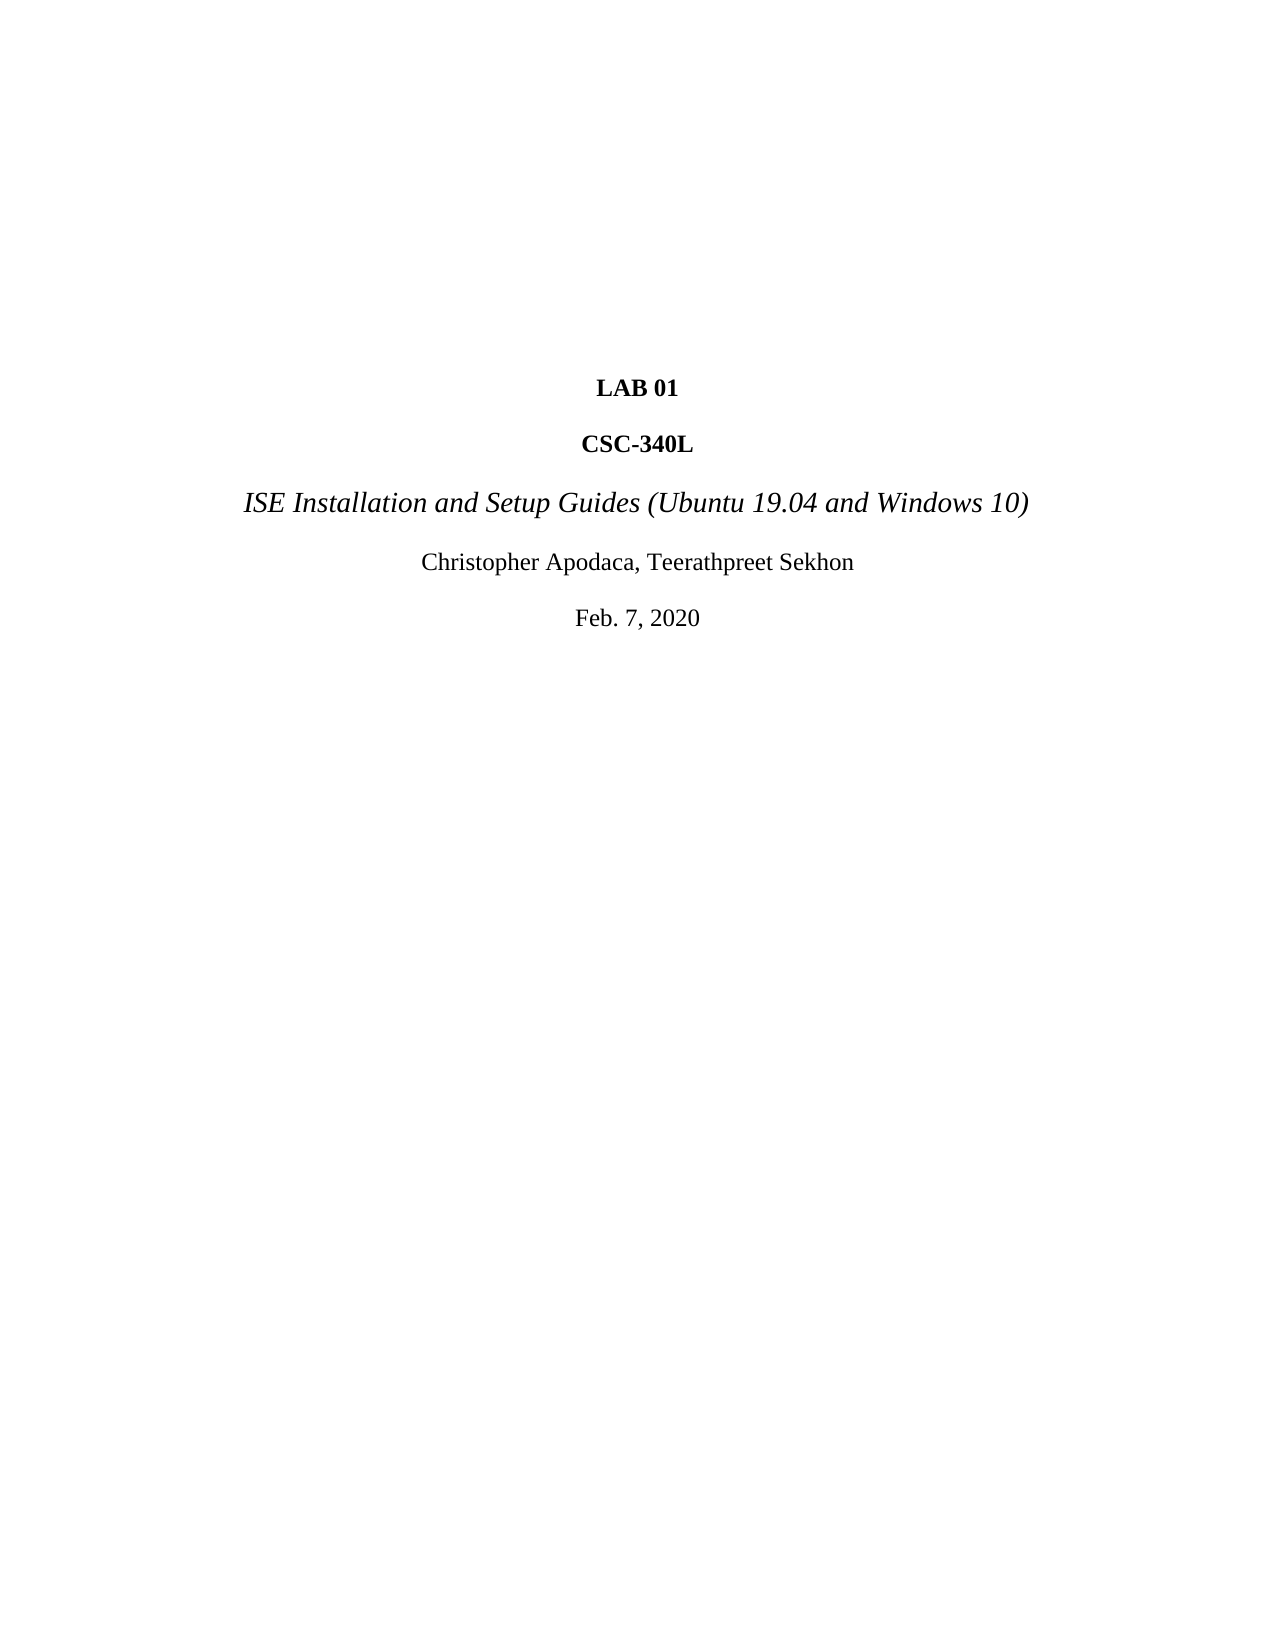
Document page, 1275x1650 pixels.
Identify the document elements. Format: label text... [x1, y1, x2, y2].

text Christopher Apodaca, Teerathpreet Sekhon [150, 547, 1125, 575]
text LAB 01 [150, 373, 1125, 402]
text ISE Installation and Setup Guides (Ubuntu 19.04 and Windows 10) [150, 485, 1125, 519]
text Feb. 7, 2020 [150, 603, 1125, 631]
text CSC-340L [150, 429, 1125, 458]
